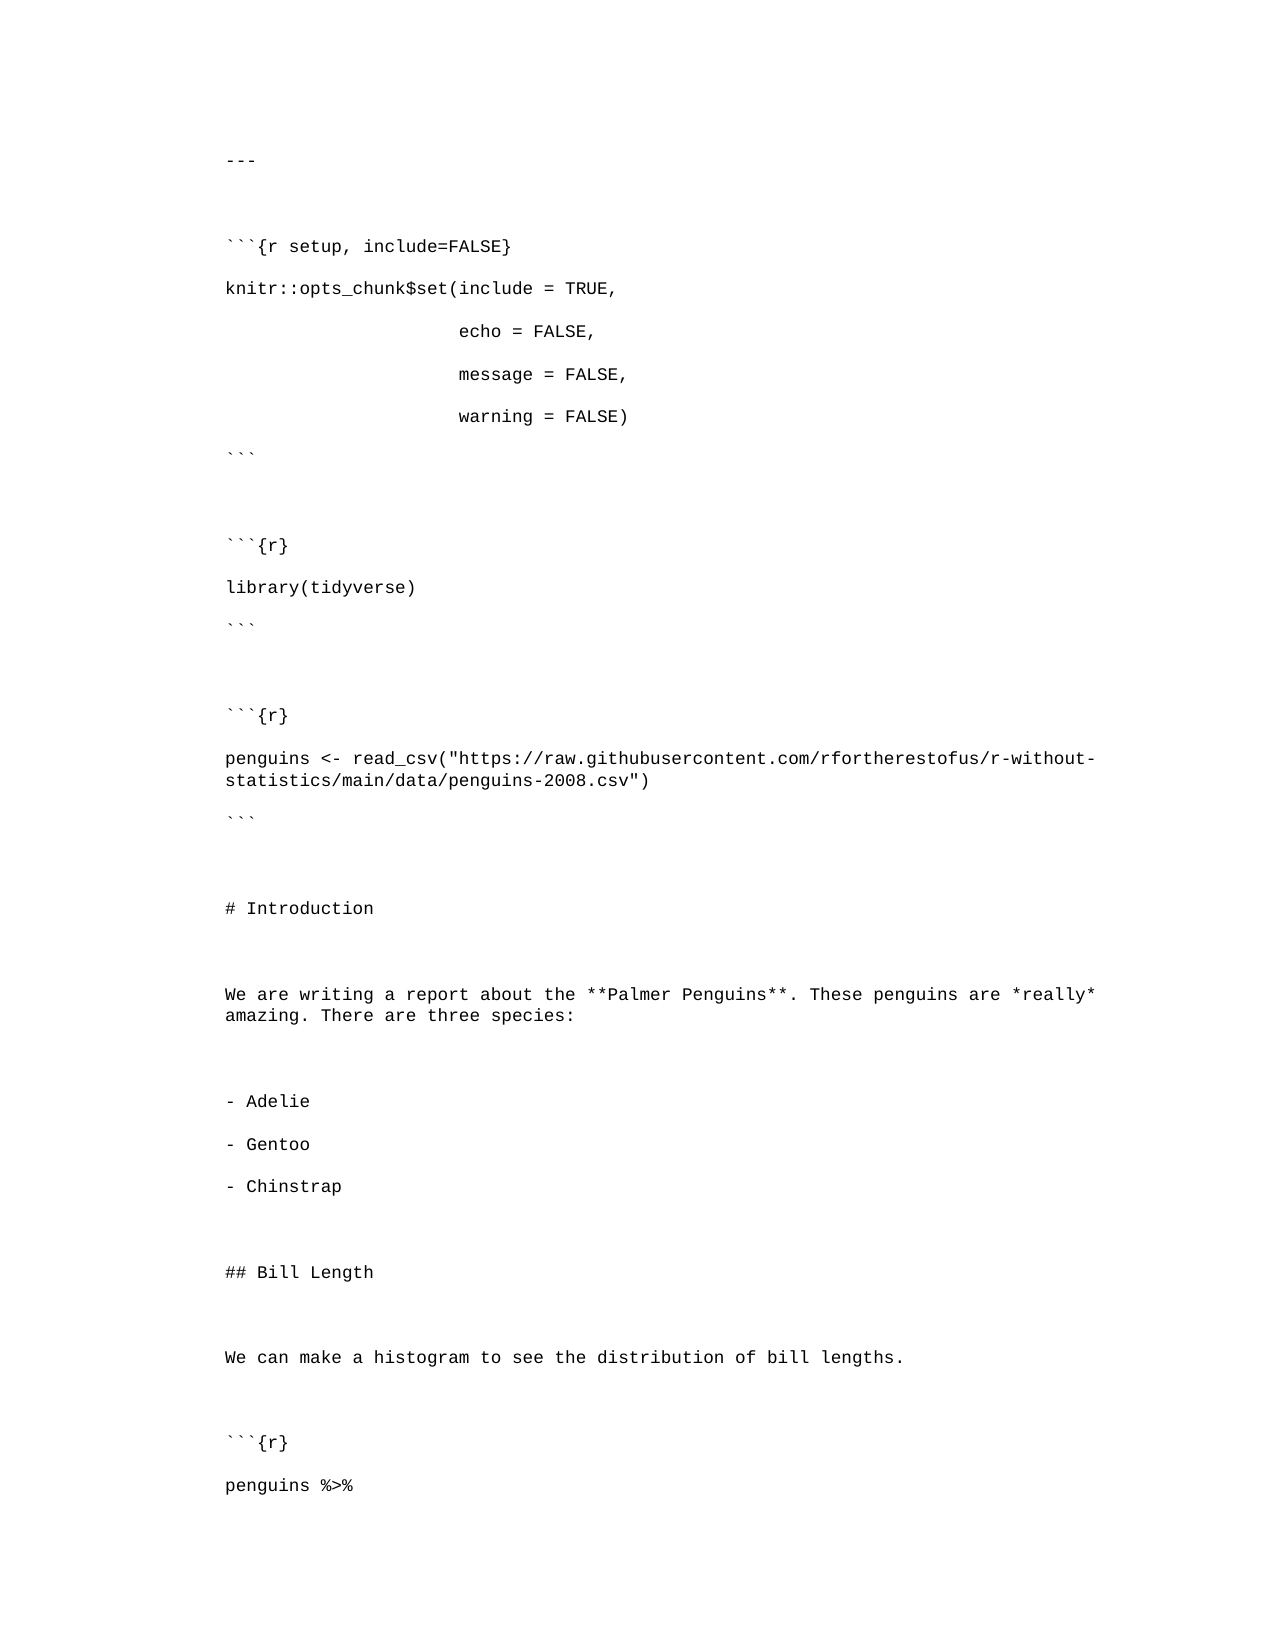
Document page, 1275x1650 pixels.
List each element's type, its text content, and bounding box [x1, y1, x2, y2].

text ```{r} [225, 534, 1125, 556]
text knitr::opts_chunk$set(include = TRUE, [225, 278, 1125, 300]
text We are writing a report about the **Palmer Penguins**. These penguins are *really* amazing. There are three species: [225, 983, 1125, 1027]
text ``` [225, 812, 1125, 834]
text ```{r} [225, 1432, 1125, 1454]
text echo = FALSE, [225, 321, 1125, 343]
text We can make a histogram to see the distribution of bill lengths. [225, 1347, 1125, 1369]
text penguins %>% [225, 1475, 1125, 1497]
text warning = FALSE) [225, 406, 1125, 428]
text --- [225, 150, 1125, 172]
text ```{r setup, include=FALSE} [225, 235, 1125, 257]
text library(tidyverse) [225, 577, 1125, 599]
text penguins <- read_csv("https://raw.githubusercontent.com/rfortherestofus/r-without-statistics/main/data/penguins-2008.csv") [225, 748, 1125, 792]
text - Chinstrap [225, 1176, 1125, 1198]
text ``` [225, 449, 1125, 471]
text message = FALSE, [225, 363, 1125, 385]
text ```{r} [225, 705, 1125, 727]
text - Gentoo [225, 1133, 1125, 1155]
text # Introduction [225, 898, 1125, 920]
text - Adelie [225, 1091, 1125, 1112]
text ``` [225, 620, 1125, 642]
text ## Bill Length [225, 1261, 1125, 1283]
